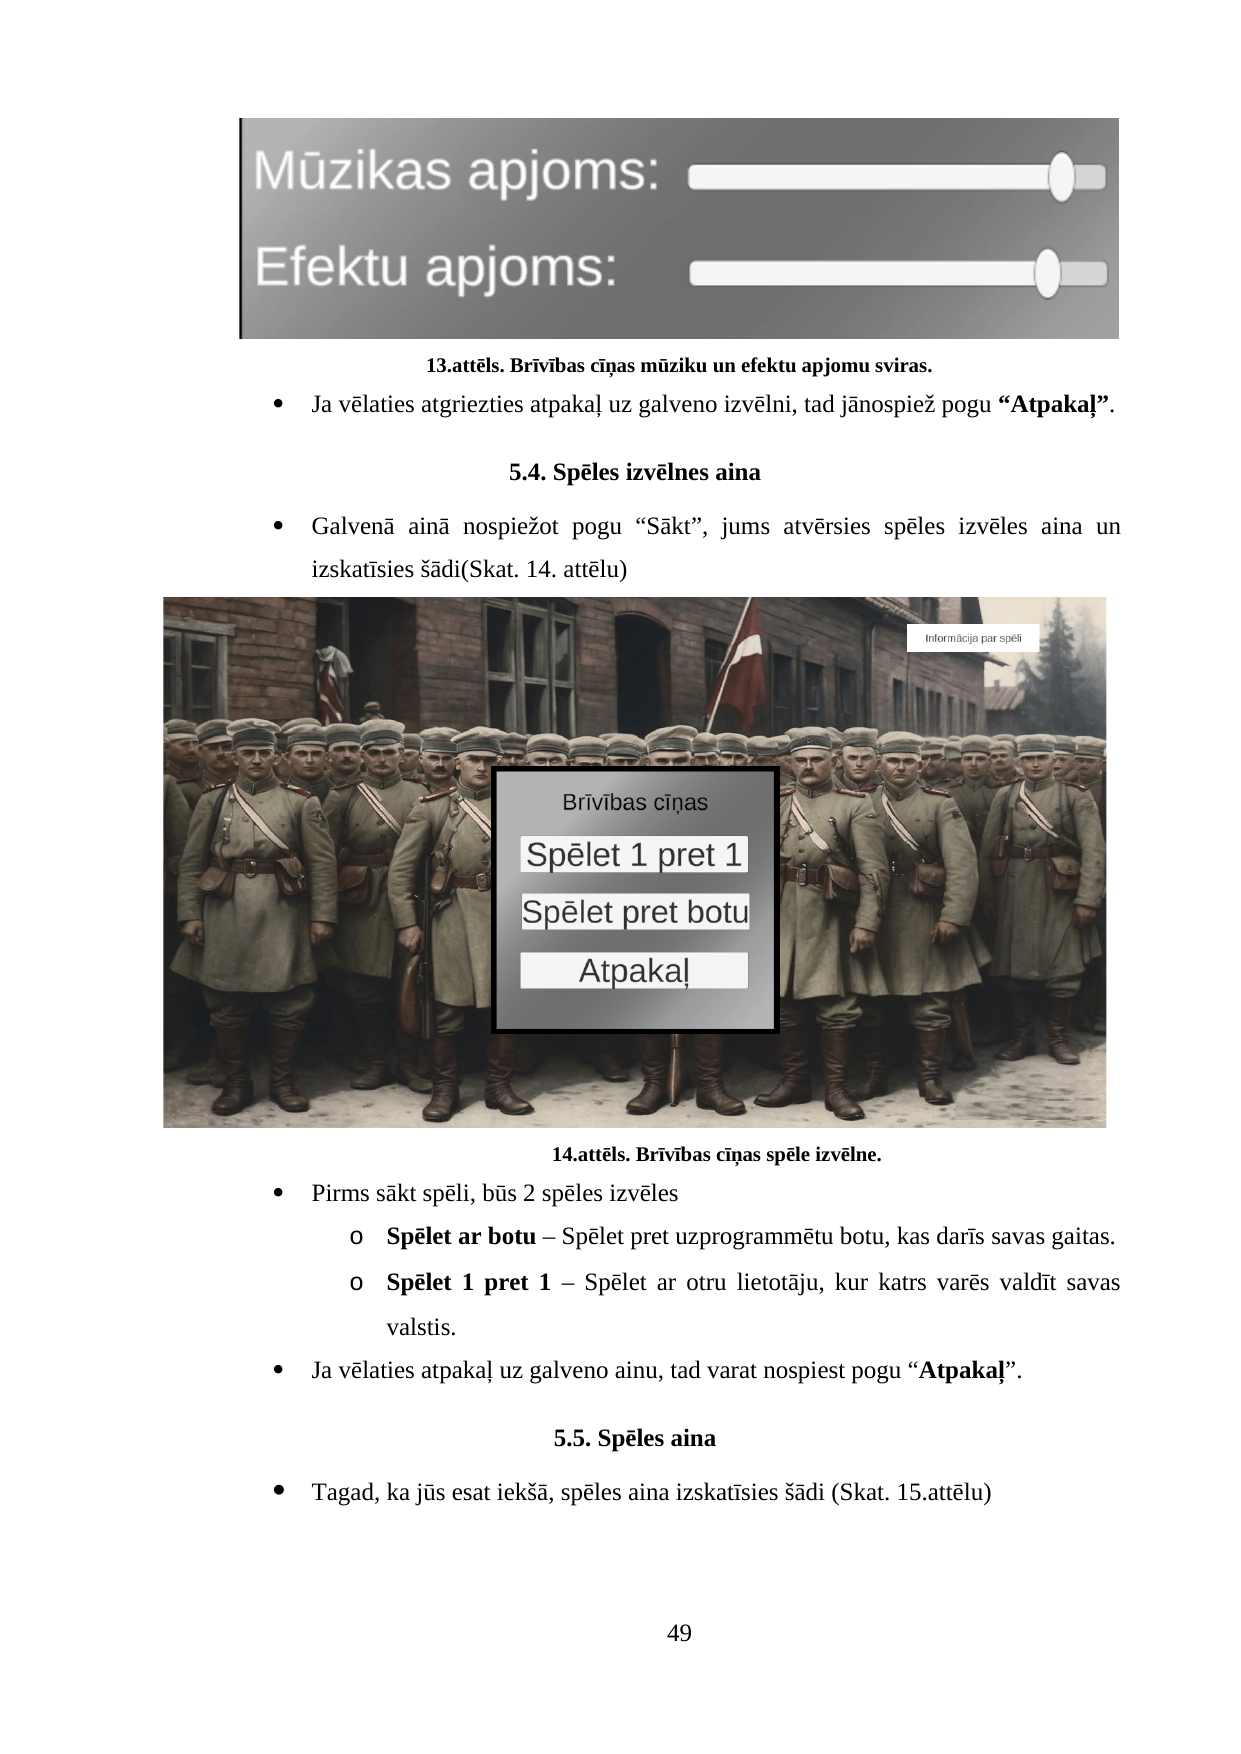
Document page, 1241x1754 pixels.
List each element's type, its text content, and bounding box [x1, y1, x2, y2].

list Spēlet ar botu – Spēlet pret uzprogrammētu botu, kas darīs savas gaitas. [349, 1221, 1122, 1252]
subtitle 5.4. Spēles izvēlnes aina [148, 457, 1122, 486]
list Ja vēlaties atgriezties atpakaļ uz galveno izvēlni, tad jānospiež pogu “Atpakaļ”. [274, 389, 1122, 418]
list Galvenā ainā nospiežot pogu “Sākt”, jums atvērsies spēles izvēles aina un izskatīsies šādi(Skat. 14. attēlu) [274, 511, 1122, 583]
list Tagad, ka jūs esat iekšā, spēles aina izskatīsies šādi (Skat. 15.attēlu) [274, 1477, 1122, 1507]
picture [239, 118, 1119, 339]
list 14.attēls. Brīvības cīņas spēle izvēlne. [311, 1142, 1122, 1166]
list Pirms sākt spēli, būs 2 spēles izvēles [274, 1178, 1122, 1206]
subtitle 5.5. Spēles aina [148, 1423, 1122, 1452]
list Ja vēlaties atpakaļ uz galveno ainu, tad varat nospiest pogu “Atpakaļ”. [274, 1355, 1122, 1384]
text 13.attēls. Brīvības cīņas mūziku un efektu apjomu sviras. [148, 353, 1122, 377]
picture [163, 597, 1107, 1128]
list Spēlet 1 pret 1 – Spēlet ar otru lietotāju, kur katrs varēs valdīt savas valstis. [349, 1267, 1122, 1341]
